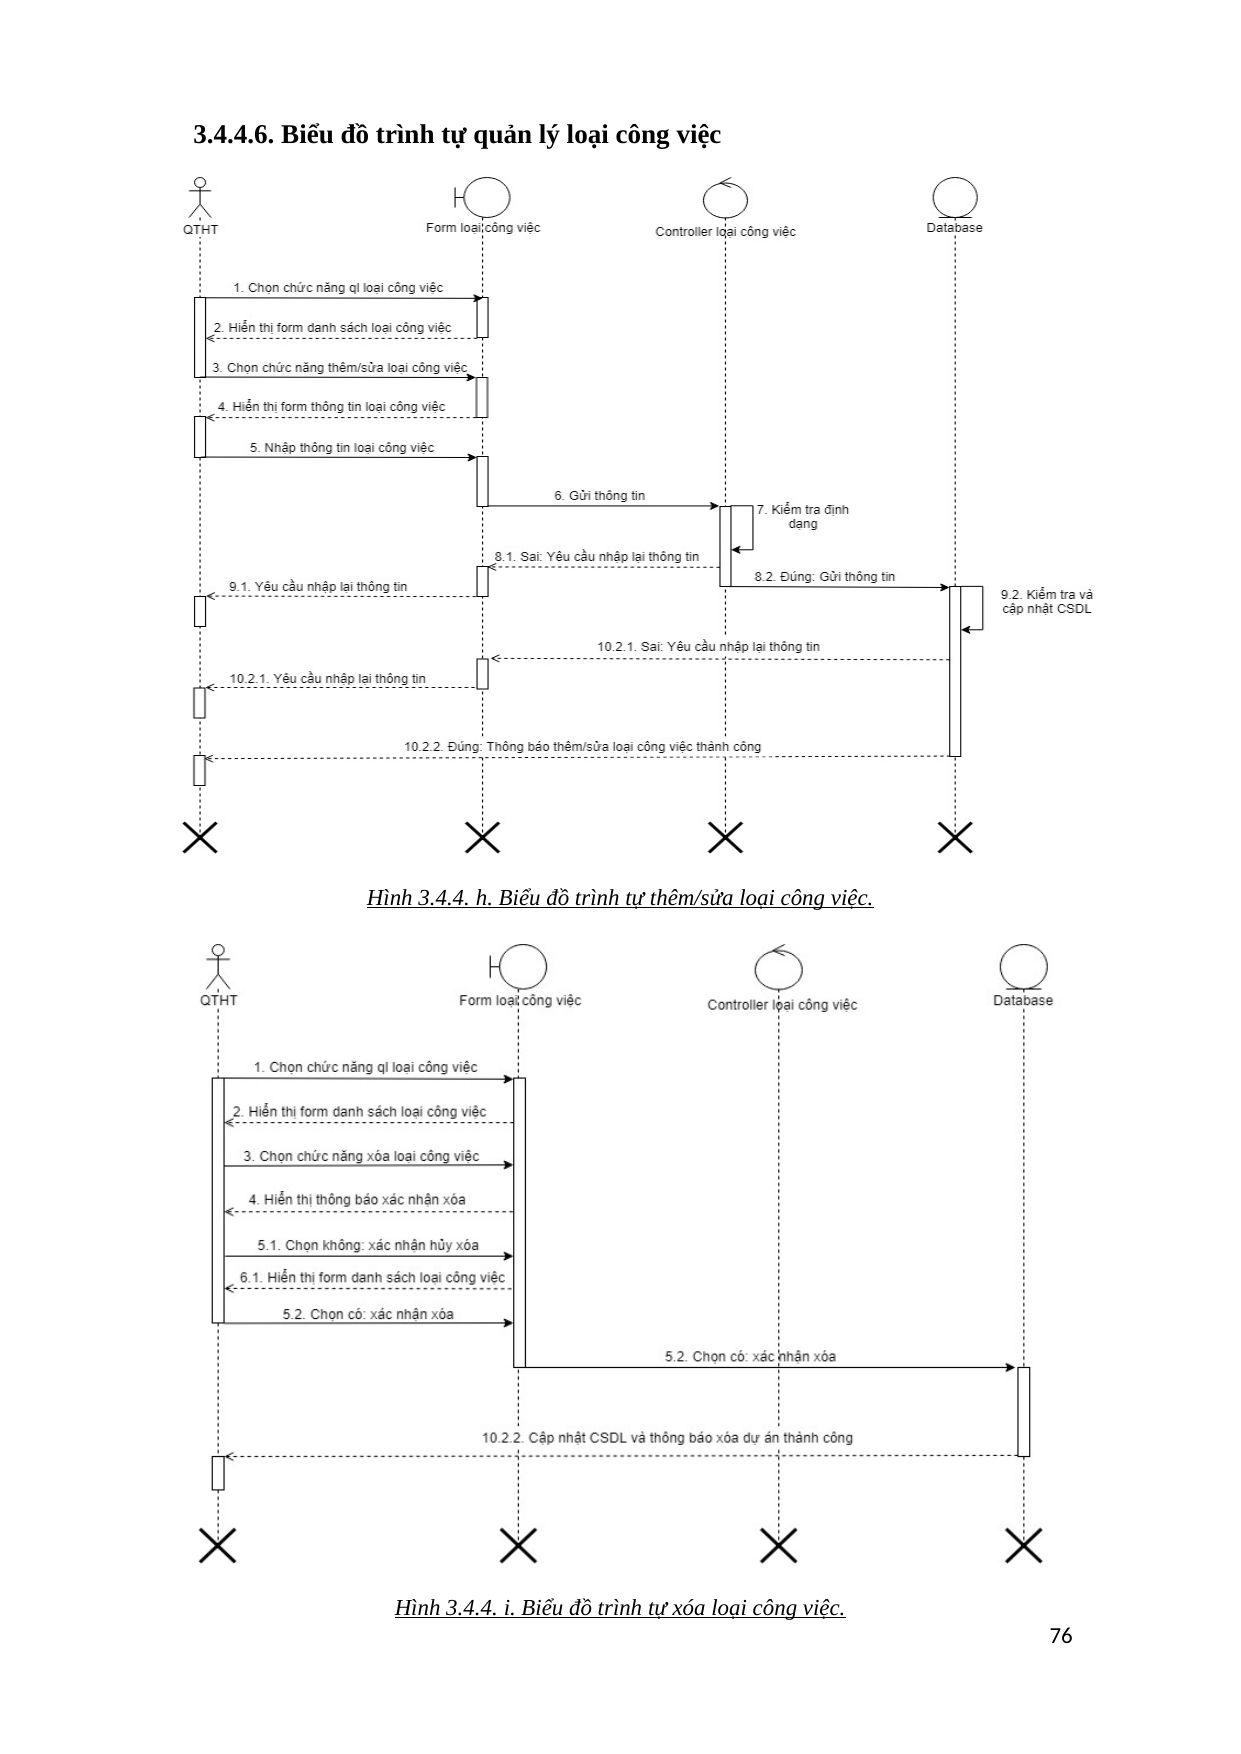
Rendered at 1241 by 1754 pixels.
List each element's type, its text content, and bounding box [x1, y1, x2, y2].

picture [138, 177, 1102, 854]
picture [152, 944, 1089, 1564]
subtitle 3.4.4.6. Biểu đồ trình tự quản lý loại công việc [118, 118, 1122, 149]
text Hình 3.4.4. h. Biểu đồ trình tự thêm/sửa loại công việc. [118, 884, 1122, 910]
text Hình 3.4.4. i. Biểu đồ trình tự xóa loại công việc. [118, 1594, 1122, 1620]
